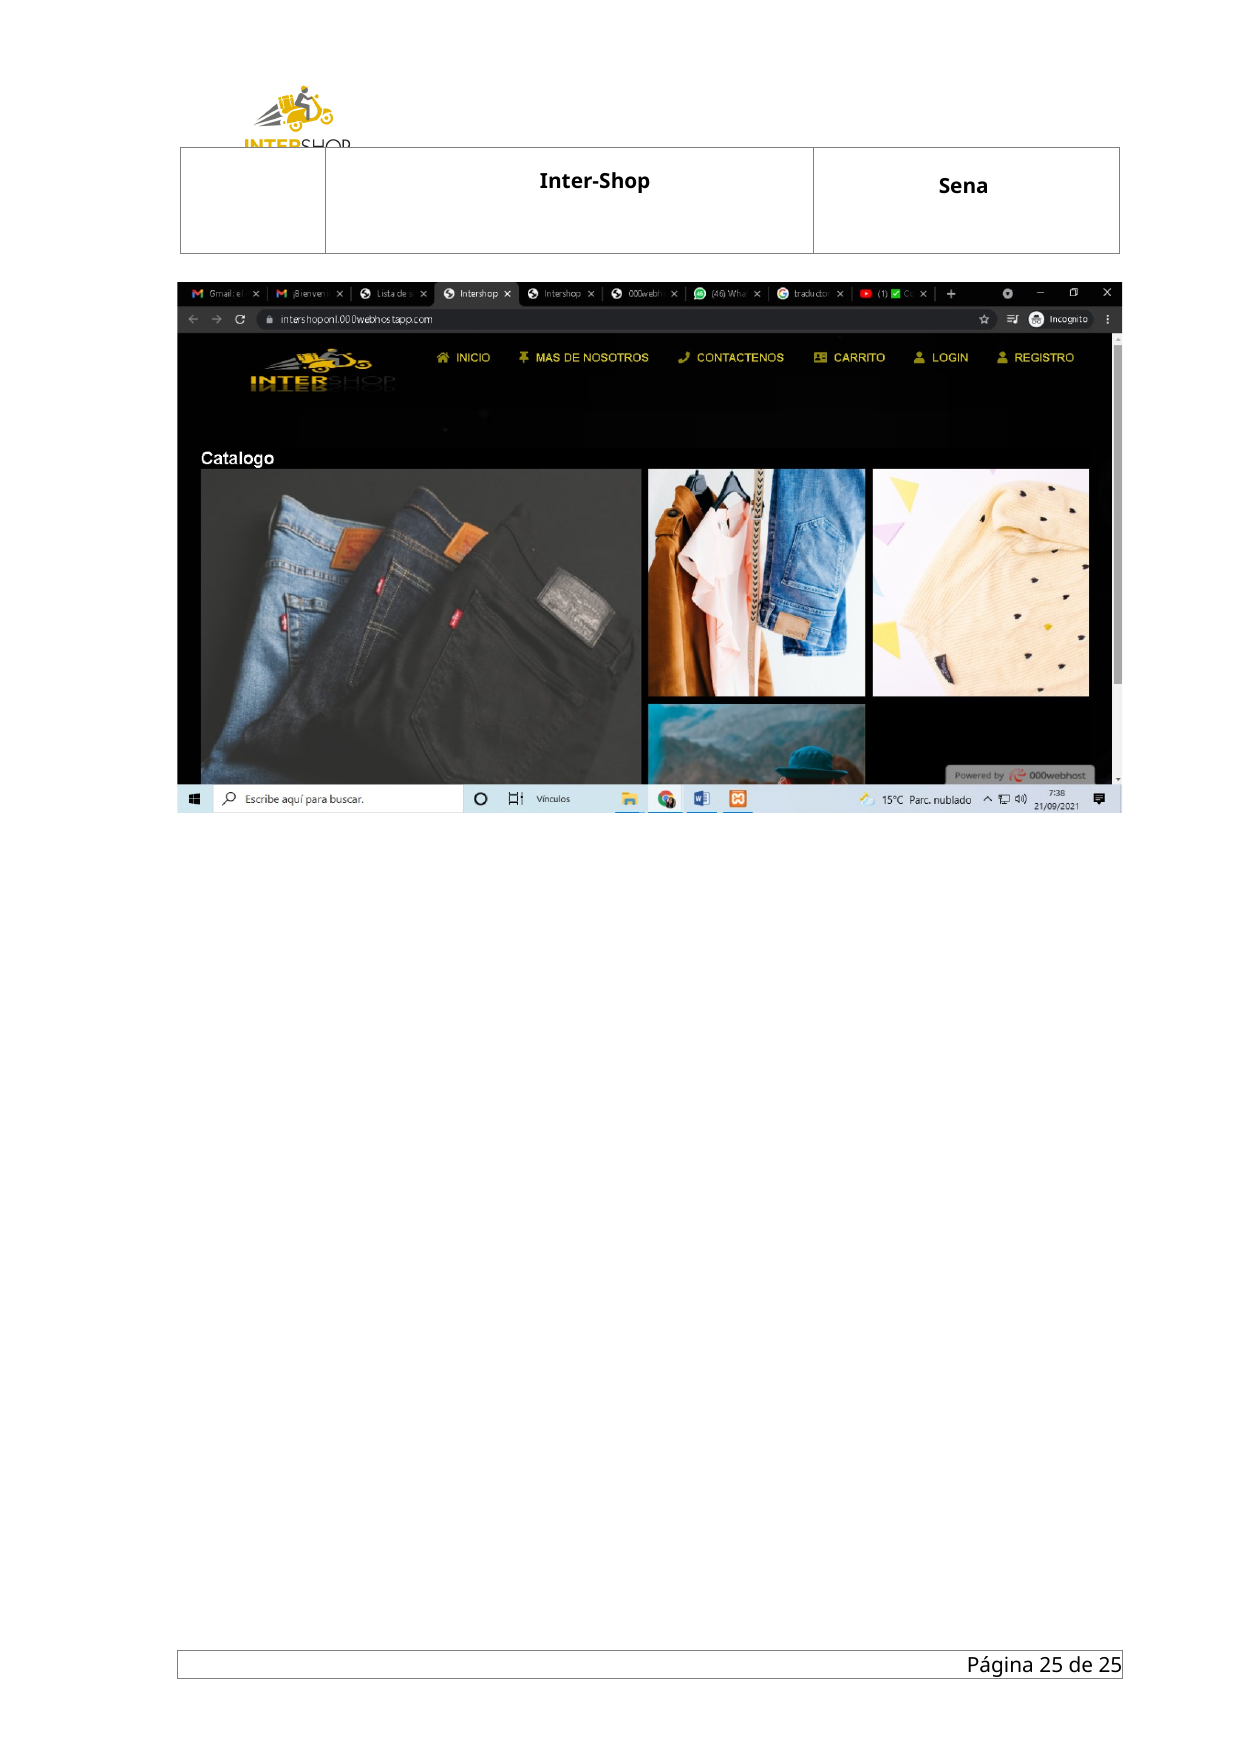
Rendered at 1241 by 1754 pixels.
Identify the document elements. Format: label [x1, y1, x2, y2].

picture [177, 282, 1123, 813]
picture [171, 46, 424, 203]
